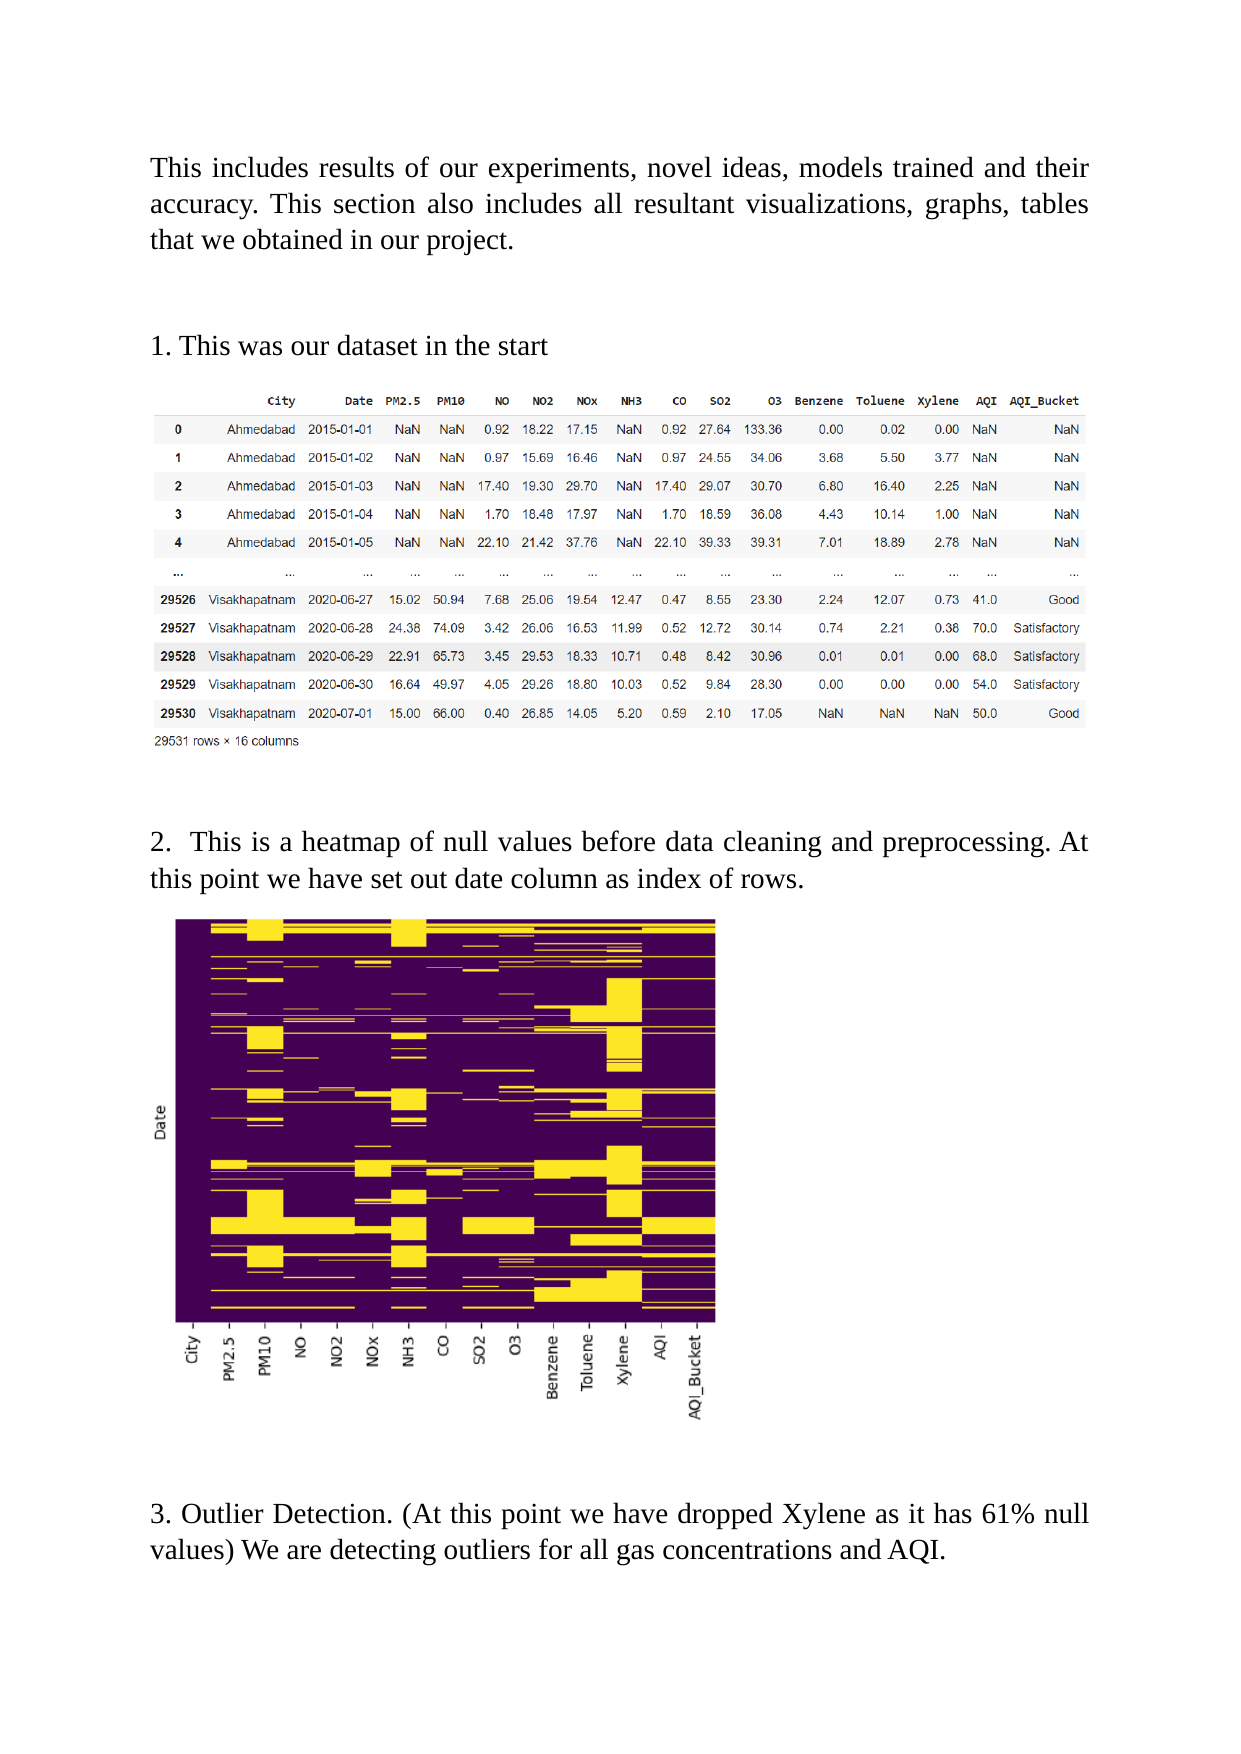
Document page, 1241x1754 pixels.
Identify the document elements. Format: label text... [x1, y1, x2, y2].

text 2. This is a heatmap of null values before data cleaning and preprocessing. At this point we have set out date column as index of rows. [150, 824, 1090, 894]
text 1. This was our dataset in the start [150, 328, 1090, 361]
text This includes results of our experiments, novel ideas, models trained and their accuracy. This section also includes all resultant visualizations, graphs, tables that we obtained in our project. [150, 150, 1090, 256]
picture [150, 380, 1091, 753]
picture [150, 913, 722, 1424]
text 3. Outlier Detection. (At this point we have dropped Xylene as it has 61% null values) We are detecting outliers for all gas concentrations and AQI. [150, 1496, 1090, 1565]
